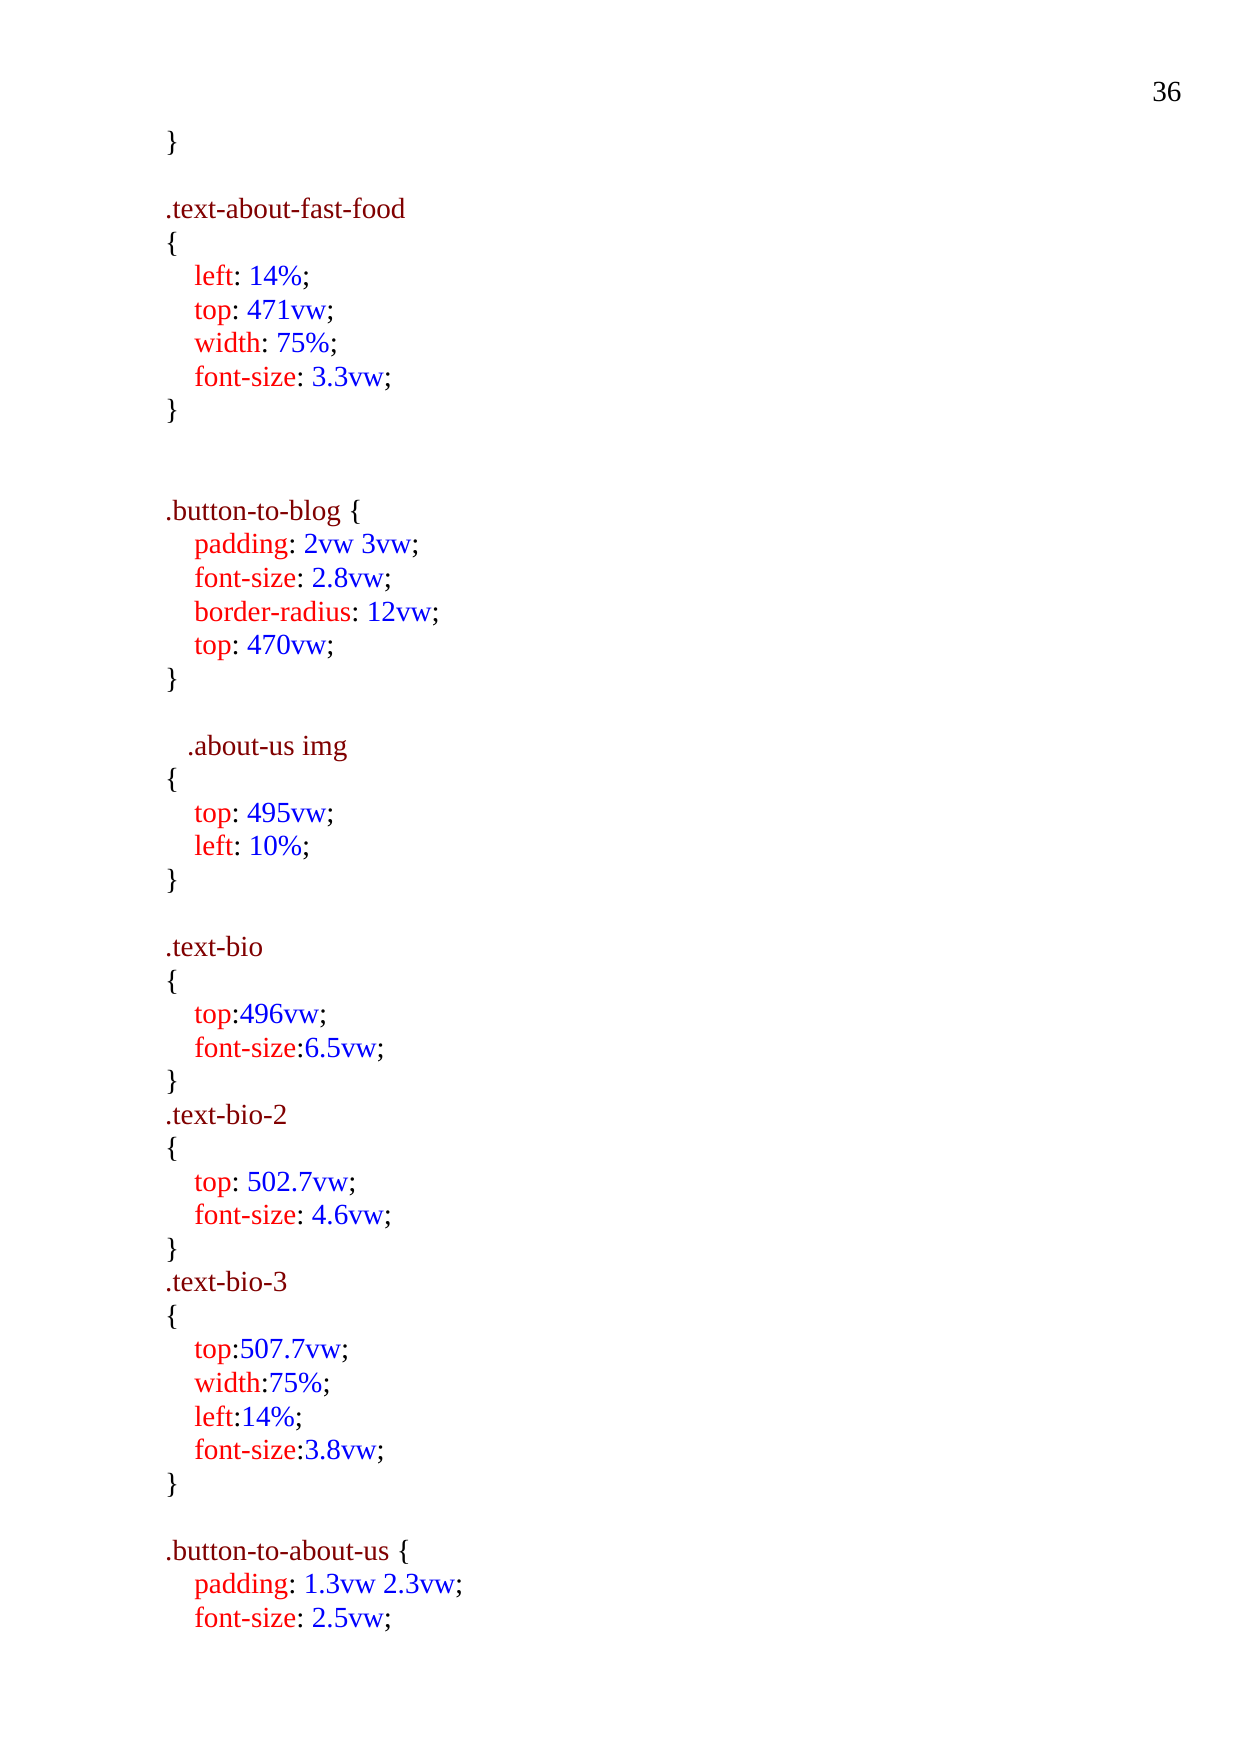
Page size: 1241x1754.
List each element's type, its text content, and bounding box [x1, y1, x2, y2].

text } [136, 124, 1181, 158]
text .text-about-fast-food [136, 191, 1181, 225]
text .button-to-blog { [136, 493, 1181, 527]
text font-size: 2.8vw; [136, 560, 1181, 594]
text top: 470vw; [136, 627, 1181, 661]
text left: 14%; [136, 258, 1181, 292]
text font-size: 4.6vw; [136, 1197, 1181, 1231]
text top: 495vw; [136, 795, 1181, 828]
text top:496vw; [136, 996, 1181, 1030]
text .text-bio-2 [136, 1097, 1181, 1130]
text font-size: 2.5vw; [136, 1600, 1181, 1633]
text } [136, 862, 1181, 896]
text padding: 1.3vw 2.3vw; [136, 1566, 1181, 1600]
text left: 10%; [136, 828, 1181, 862]
text font-size:3.8vw; [136, 1432, 1181, 1466]
text { [136, 963, 1181, 996]
text .about-us img [136, 728, 1181, 761]
text top: 502.7vw; [136, 1164, 1181, 1197]
text .button-to-about-us { [136, 1533, 1181, 1566]
text font-size:6.5vw; [136, 1030, 1181, 1063]
text } [136, 392, 1181, 426]
text } [136, 1466, 1181, 1499]
text left:14%; [136, 1399, 1181, 1432]
text width:75%; [136, 1365, 1181, 1399]
text } [136, 661, 1181, 694]
text { [136, 1298, 1181, 1332]
text } [136, 1063, 1181, 1097]
text top:507.7vw; [136, 1332, 1181, 1365]
text { [136, 761, 1181, 795]
text top: 471vw; [136, 292, 1181, 325]
text font-size: 3.3vw; [136, 359, 1181, 392]
text border-radius: 12vw; [136, 594, 1181, 627]
text { [136, 225, 1181, 258]
text width: 75%; [136, 325, 1181, 359]
text .text-bio-3 [136, 1264, 1181, 1298]
text .text-bio [136, 929, 1181, 963]
text } [136, 1231, 1181, 1264]
text padding: 2vw 3vw; [136, 527, 1181, 560]
text { [136, 1130, 1181, 1164]
